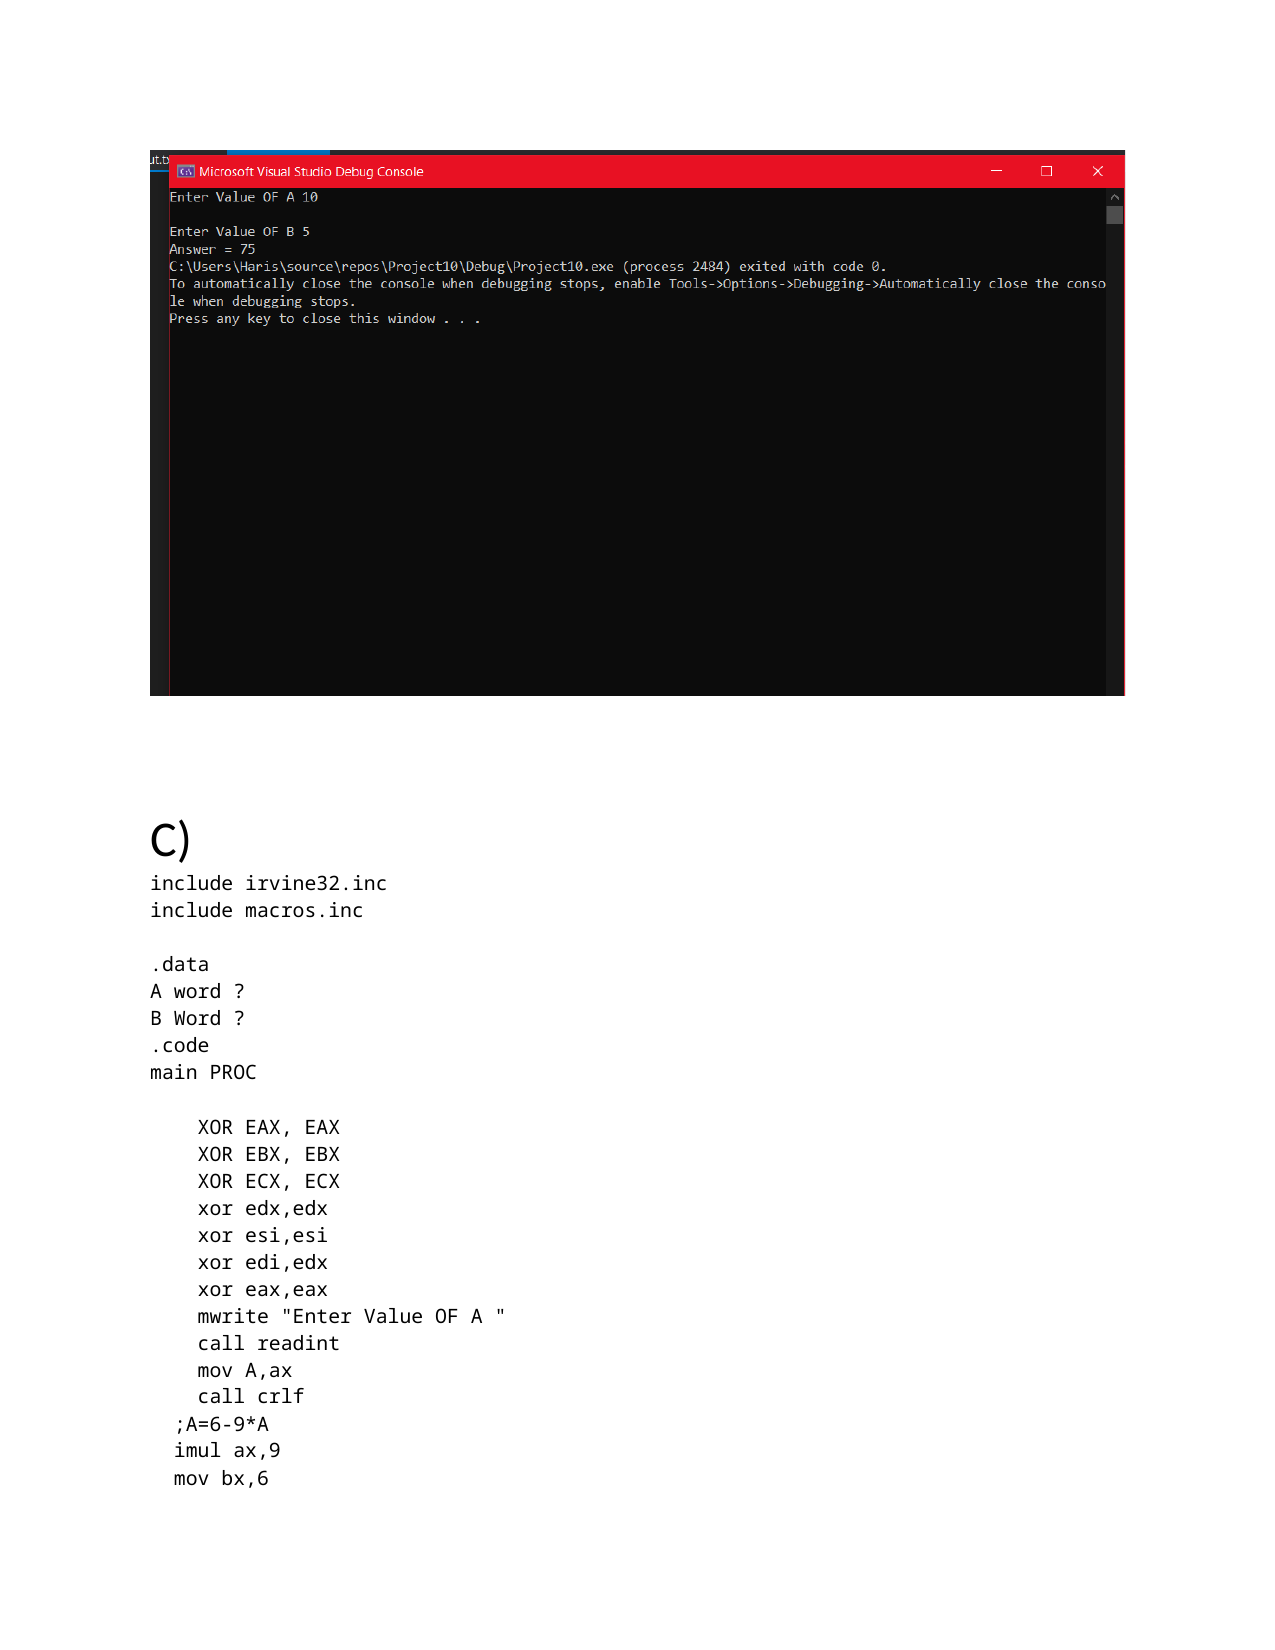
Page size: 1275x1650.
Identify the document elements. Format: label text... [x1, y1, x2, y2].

picture [150, 150, 1125, 696]
text xor edx,edx [150, 1194, 1125, 1221]
text ;A=6-9*A [150, 1410, 1125, 1437]
text include irvine32.inc [150, 869, 1125, 896]
text xor edi,edx [150, 1248, 1125, 1275]
text A word ? [150, 977, 1125, 1004]
text XOR EAX, EAX [150, 1113, 1125, 1140]
text include macros.inc [150, 896, 1125, 923]
text C) [150, 808, 1125, 869]
text xor esi,esi [150, 1221, 1125, 1248]
text XOR ECX, ECX [150, 1167, 1125, 1194]
text B Word ? [150, 1004, 1125, 1031]
text mov bx,6 [150, 1464, 1125, 1491]
text mov A,ax [150, 1356, 1125, 1383]
text XOR EBX, EBX [150, 1140, 1125, 1167]
text call crlf [150, 1383, 1125, 1410]
text main PROC [150, 1058, 1125, 1085]
text .code [150, 1031, 1125, 1058]
text imul ax,9 [150, 1437, 1125, 1464]
text .data [150, 950, 1125, 977]
text call readint [150, 1329, 1125, 1356]
text xor eax,eax [150, 1275, 1125, 1302]
text mwrite "Enter Value OF A " [150, 1302, 1125, 1329]
